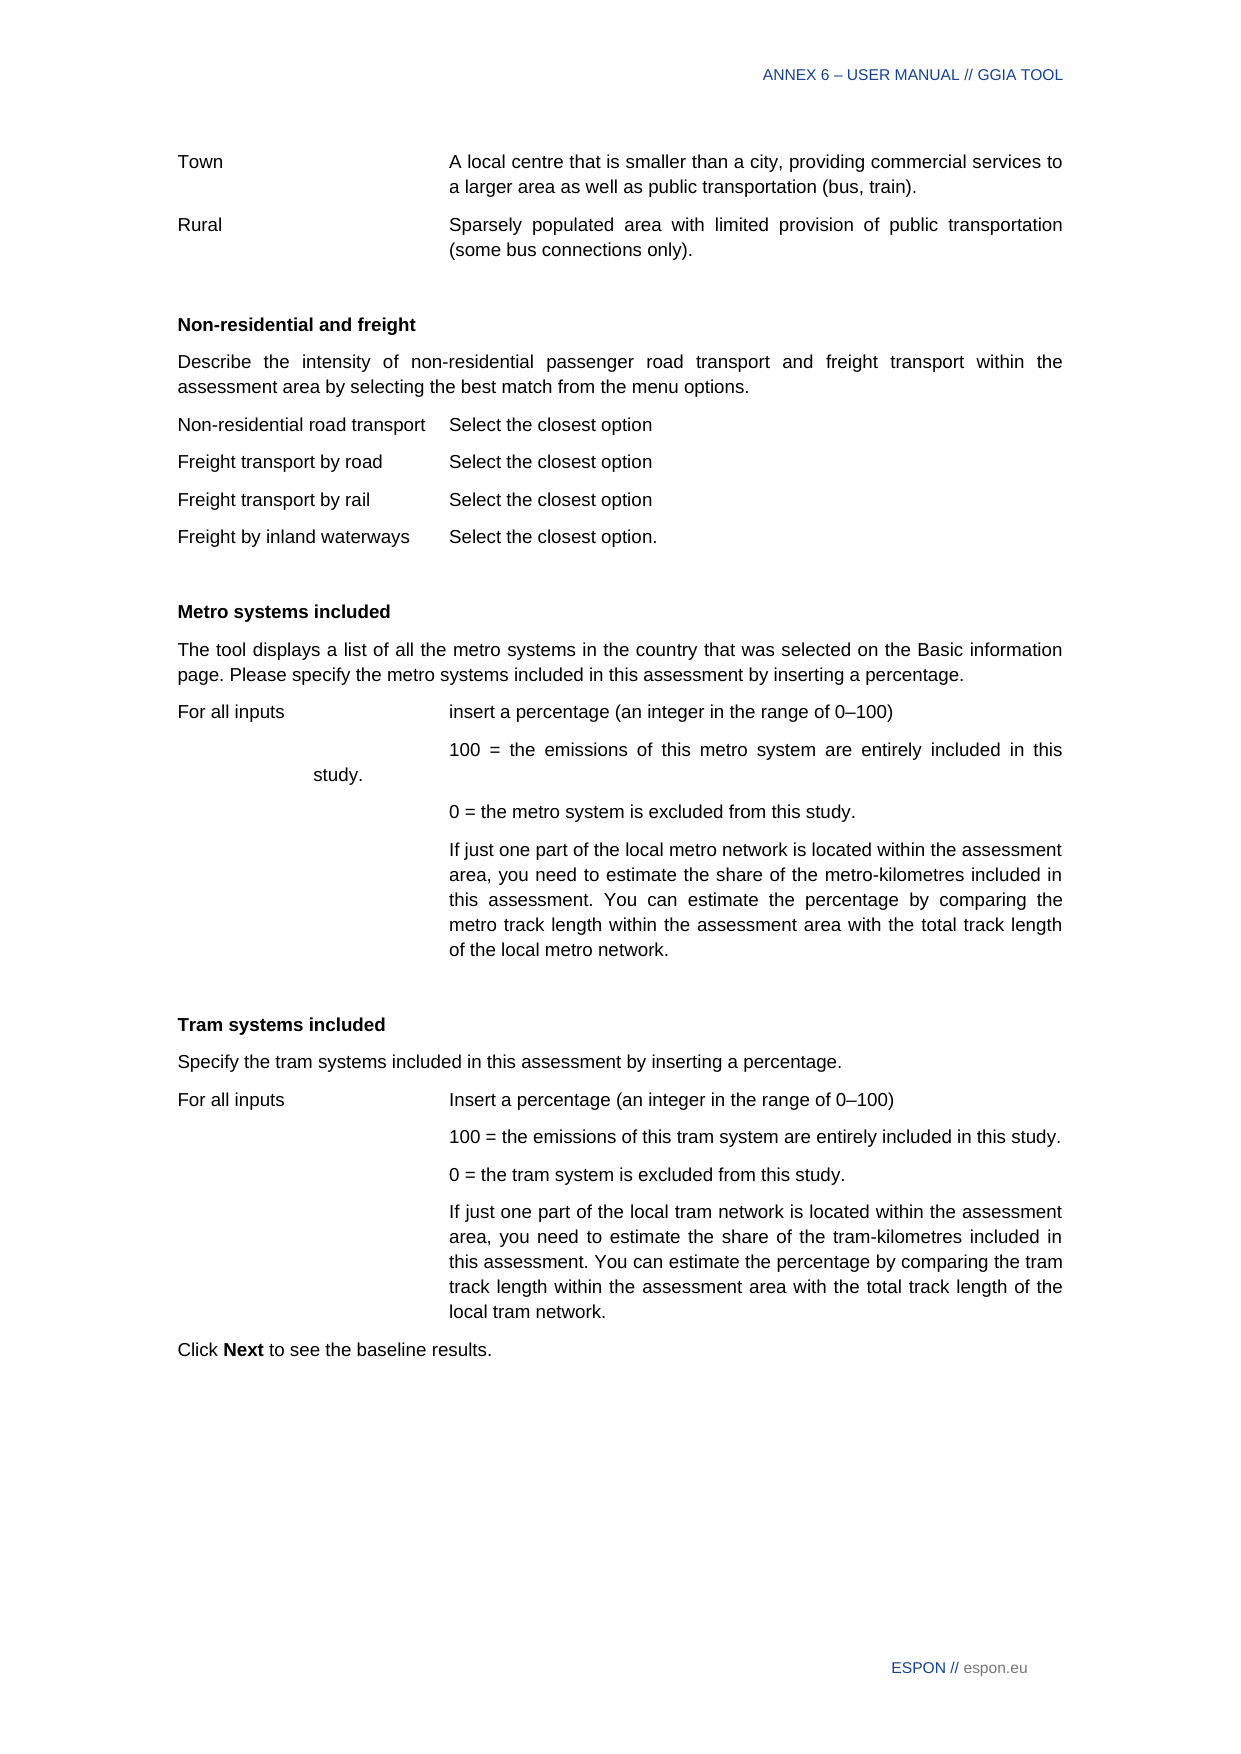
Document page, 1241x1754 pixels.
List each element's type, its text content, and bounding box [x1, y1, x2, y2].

text 0 = the metro system is excluded from this study. [313, 798, 1063, 823]
text For all inputs Insert a percentage (an integer in the range of 0–100) [177, 1085, 1063, 1110]
text Tram systems included [177, 1010, 1063, 1035]
text Click Next to see the baseline results. [177, 1335, 1063, 1360]
text Freight transport by rail Select the closest option [177, 485, 1063, 510]
text If just one part of the local metro network is located within the assessment area, you need to estimate the share of the metro-kilometres included in this assessment. You can estimate the percentage by comparing the metro track length within the assessment area with the total track length of the local metro network. [449, 835, 1063, 960]
text 0 = the tram system is excluded from this study. [313, 1160, 1063, 1185]
text Town A local centre that is smaller than a city, providing commercial services to a larger area as well as public transportation (bus, train). [177, 148, 1063, 198]
text Non-residential road transport Select the closest option [177, 410, 1063, 435]
text If just one part of the local tram network is located within the assessment area, you need to estimate the share of the tram-kilometres included in this assessment. You can estimate the percentage by comparing the tram track length within the assessment area with the total track length of the local tram network. [449, 1198, 1063, 1323]
text The tool displays a list of all the metro systems in the country that was selected on the Basic information page. Please specify the metro systems included in this assessment by inserting a percentage. [177, 635, 1063, 685]
text 100 = the emissions of this metro system are entirely included in this study. [313, 735, 1063, 785]
text For all inputs insert a percentage (an integer in the range of 0–100) [177, 698, 1063, 723]
text Rural Sparsely populated area with limited provision of public transportation (some bus connections only). [177, 210, 1063, 260]
text Describe the intensity of non-residential passenger road transport and freight transport within the assessment area by selecting the best match from the menu options. [177, 348, 1063, 398]
text 100 = the emissions of this tram system are entirely included in this study. [313, 1123, 1063, 1148]
text Non-residential and freight [177, 310, 1063, 335]
text Specify the tram systems included in this assessment by inserting a percentage. [177, 1048, 1063, 1073]
text Metro systems included [177, 598, 1063, 623]
text Freight transport by road Select the closest option [177, 448, 1063, 473]
text Freight by inland waterways Select the closest option. [177, 523, 1063, 548]
